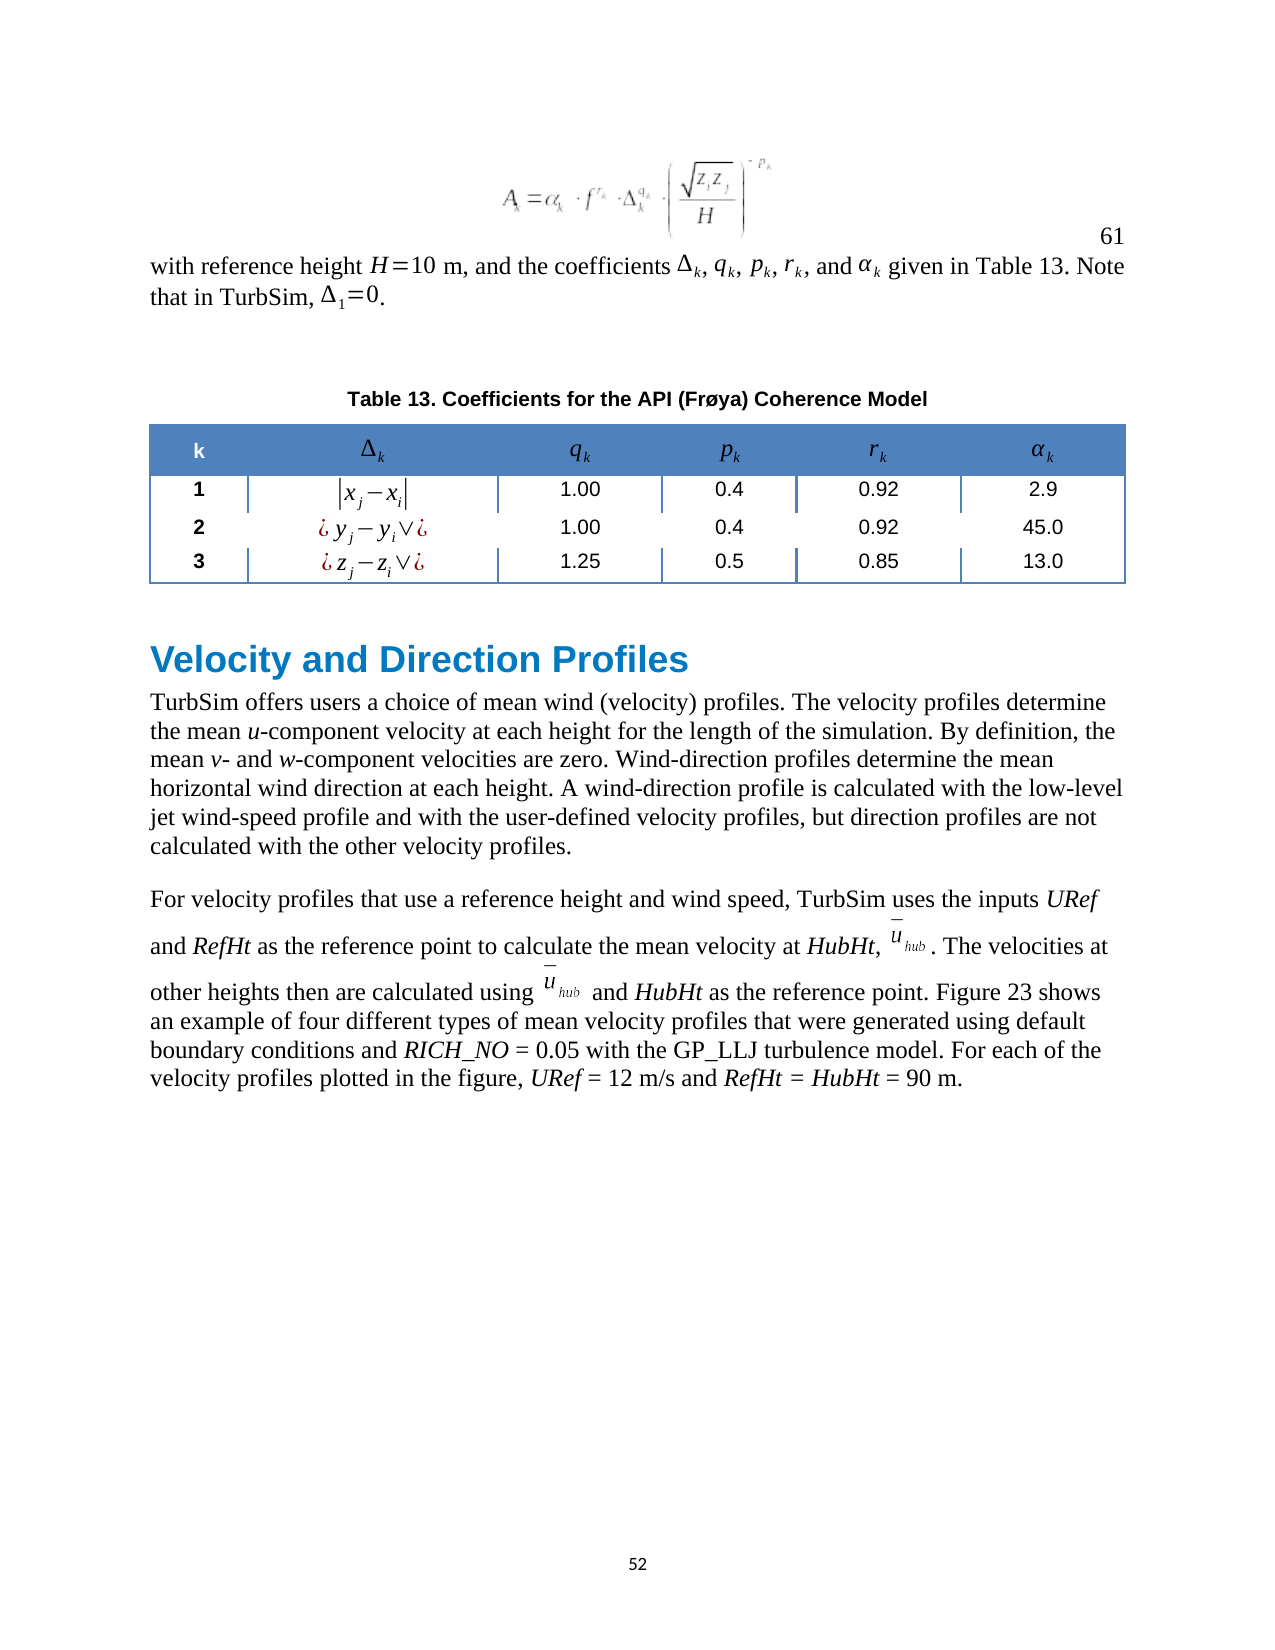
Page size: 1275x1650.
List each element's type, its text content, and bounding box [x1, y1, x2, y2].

table_cell 0.92 [796, 513, 961, 547]
table_cell 0.5 [663, 548, 795, 582]
table_cell [249, 548, 497, 582]
table_cell 2.9 [962, 476, 1124, 513]
table_cell 1.25 [499, 548, 661, 582]
text Velocity and Direction Profiles [150, 638, 1125, 681]
text (61) with reference height m, and the coefficients , , , , and given in Table 13. Note that in TurbSim, . [150, 150, 1125, 312]
table_cell 45.0 [961, 513, 1124, 547]
table_cell 0.85 [798, 548, 960, 582]
text For velocity profiles that use a reference height and wind speed, TurbSim uses the inputs URef and RefHt as the reference point to calculate the mean velocity at HubHt, . The velocities at other heights then are calculated using and HubHt as the reference point. Figure 23 shows an example of four different types of mean velocity profiles that were generated using default boundary conditions and RICH_NO = 0.05 with the GP_LLJ turbulence model. For each of the velocity profiles plotted in the figure, URef = 12 m/s and RefHt = HubHt = 90 m. [150, 884, 1125, 1092]
table_cell 0.4 [662, 513, 796, 547]
table_header [498, 426, 662, 476]
table_cell 0.4 [663, 476, 795, 513]
table_header k [151, 426, 248, 476]
table_header [961, 426, 1124, 476]
table_cell [249, 476, 497, 513]
text TurbSim offers users a choice of mean wind (velocity) profiles. The velocity profiles determine the mean u-component velocity at each height for the length of the simulation. By definition, the mean v- and w-component velocities are zero. Wind-direction profiles determine the mean horizontal wind direction at each height. A wind-direction profile is calculated with the low-level jet wind-speed profile and with the user-defined velocity profiles, but direction profiles are not calculated with the other velocity profiles. [150, 687, 1125, 859]
table_cell 0.92 [798, 476, 960, 513]
table_header [248, 426, 498, 476]
table_cell 3 [151, 548, 247, 582]
table_header [662, 426, 796, 476]
table_cell 1 [151, 476, 247, 513]
table_cell 1.00 [498, 513, 662, 547]
table_cell 2 [151, 513, 248, 547]
table_cell 1.00 [499, 476, 661, 513]
table_cell [248, 513, 498, 547]
table_cell 13.0 [962, 548, 1124, 582]
table_header [796, 426, 961, 476]
